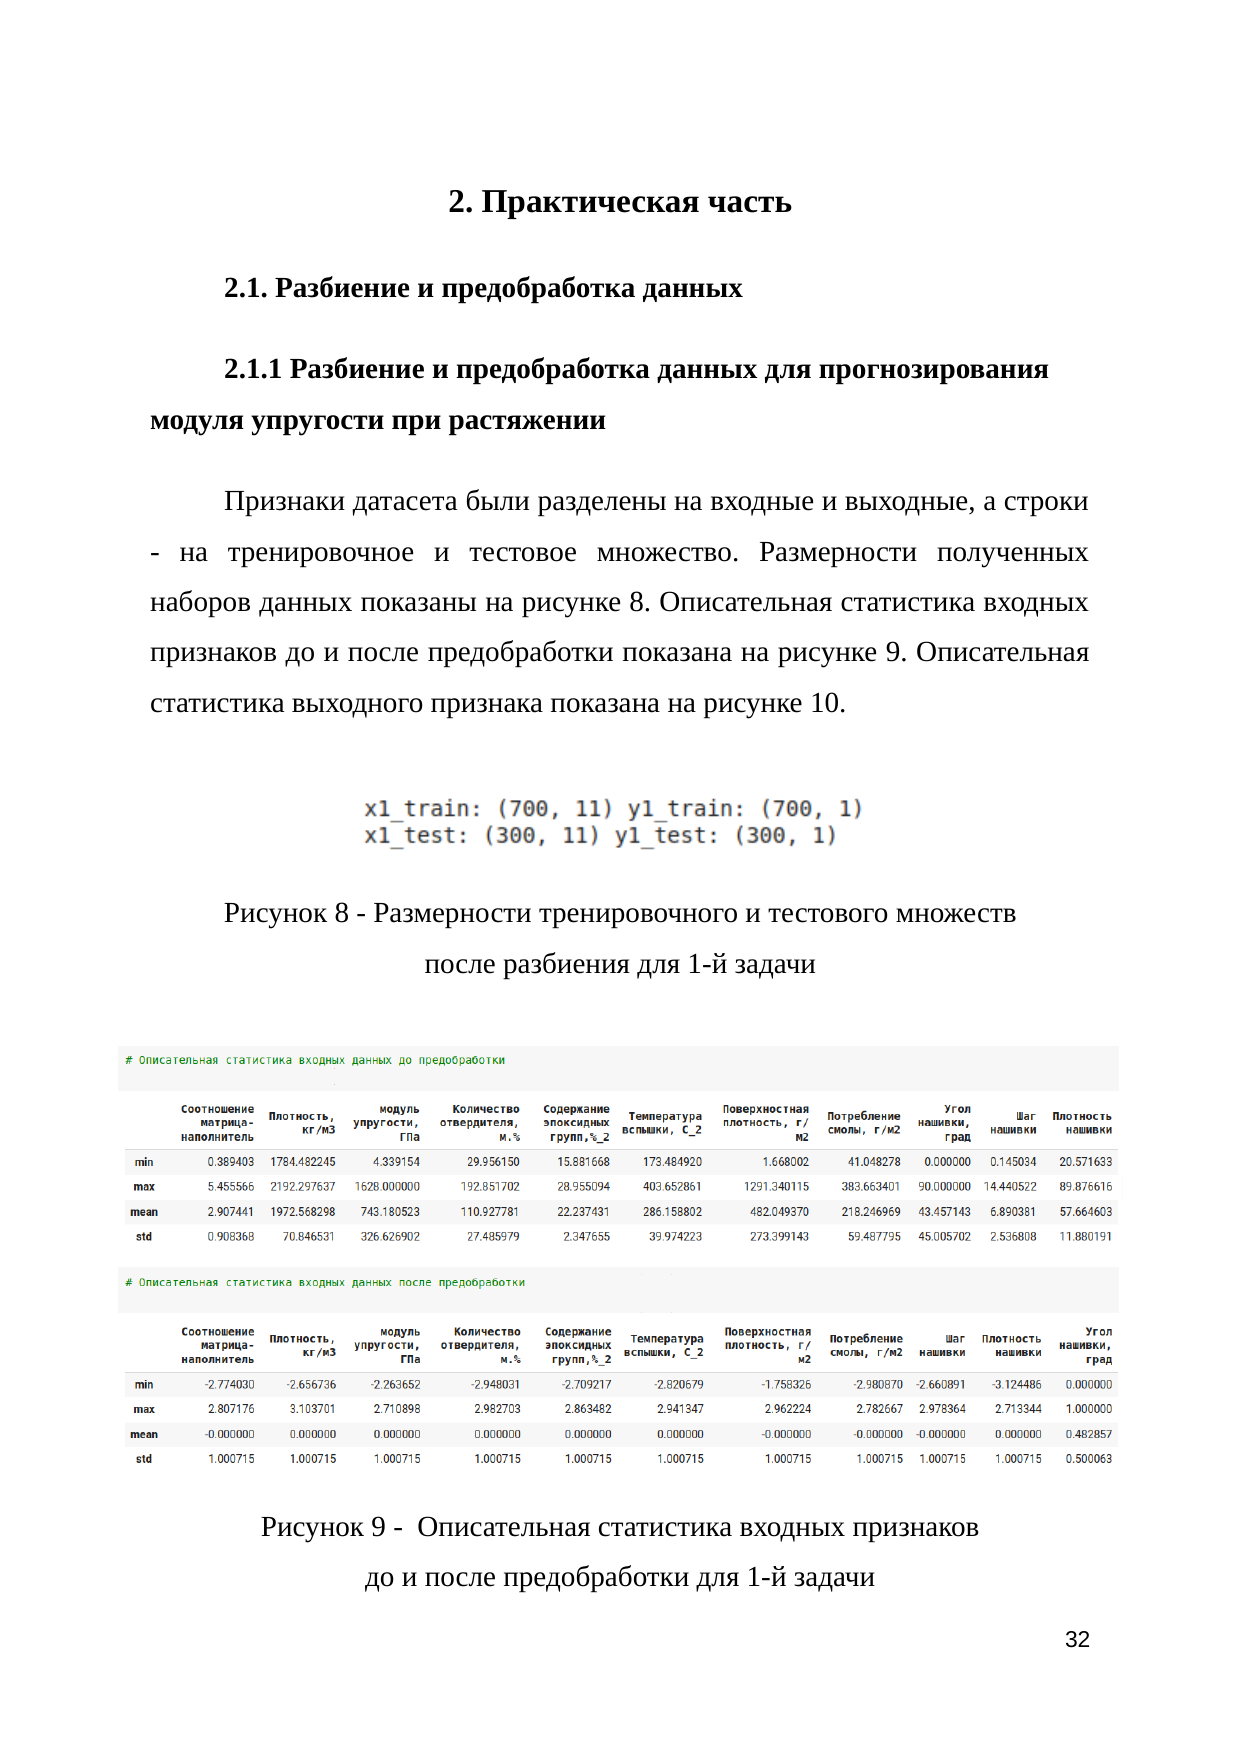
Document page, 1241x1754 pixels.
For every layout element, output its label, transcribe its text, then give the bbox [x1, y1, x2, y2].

subtitle 2. Практическая часть [150, 181, 1090, 219]
subtitle 2.1.1 Разбиение и предобработка данных для прогнозирования модуля упругости при растяжении [150, 352, 1090, 435]
picture [341, 785, 899, 862]
text Признаки датасета были разделены на входные и выходные, а строки - на тренировочное и тестовое множество. Размерности полученных наборов данных показаны на рисунке 8. Описательная статистика входных признаков до и после предобработки показана на рисунке 9. Описательная статистика выходного признака показана на рисунке 10. [150, 483, 1090, 718]
subtitle 2.1. Разбиение и предобработка данных [150, 270, 1090, 303]
text после разбиения для 1-й задачи [150, 946, 1090, 979]
text до и после предобработки для 1-й задачи [150, 1559, 1090, 1592]
text Рисунок 9 - Описательная статистика входных признаков [150, 1476, 1090, 1542]
picture [118, 1046, 1123, 1476]
